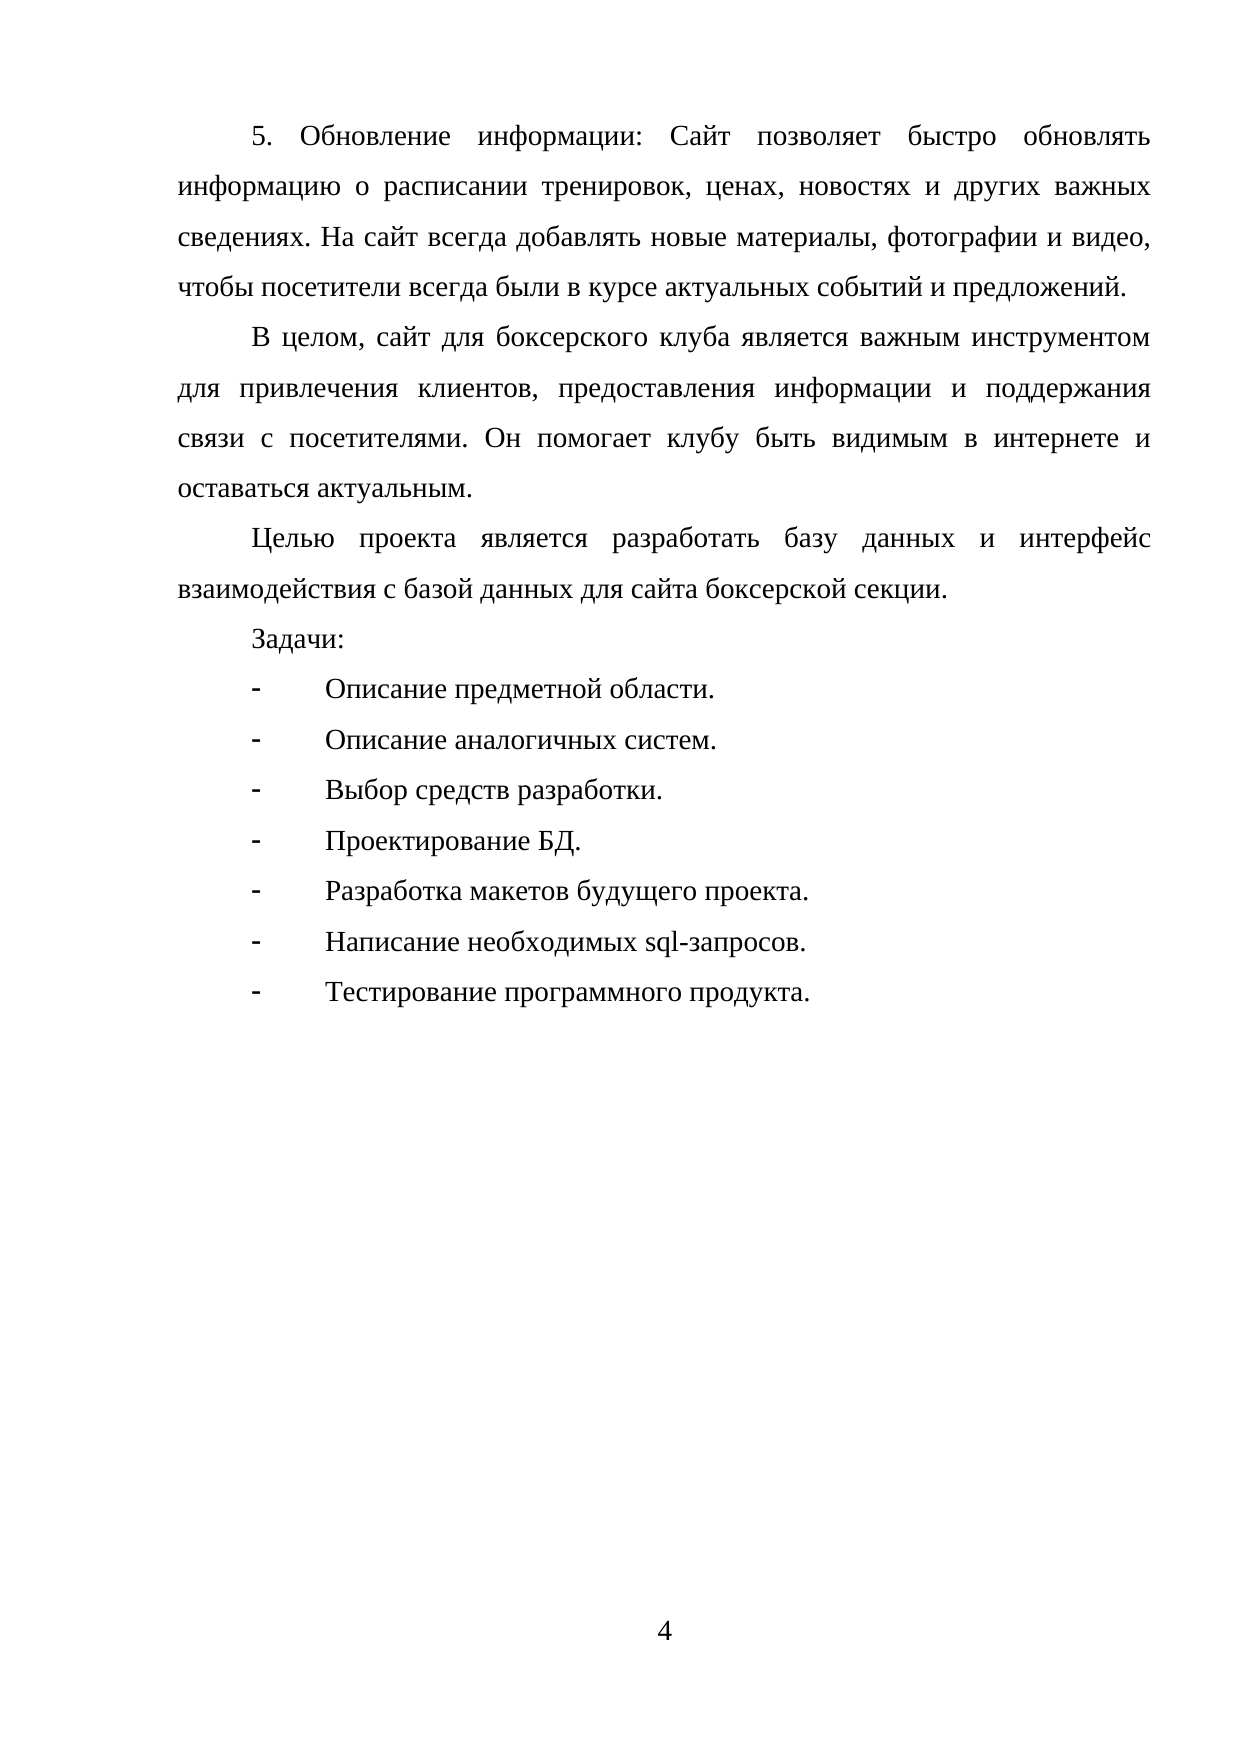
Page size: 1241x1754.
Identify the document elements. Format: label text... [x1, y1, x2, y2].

list Написание необходимых sql-запросов. [177, 924, 1152, 957]
list Проектирование БД. [177, 823, 1152, 856]
text 5. Обновление информации: Сайт позволяет быстро обновлять информацию о расписании тренировок, ценах, новостях и других важных сведениях. На сайт всегда добавлять новые материалы, фотографии и видео, чтобы посетители всегда были в курсе актуальных событий и предложений. [177, 118, 1152, 303]
list Разработка макетов будущего проекта. [177, 873, 1152, 907]
list Описание предметной области. [177, 672, 1152, 705]
text Задачи: [177, 621, 1152, 655]
text Целью проекта является разработать базу данных и интерфейс взаимодействия с базой данных для сайта боксерской секции. [177, 521, 1152, 604]
list Описание аналогичных систем. [177, 722, 1152, 756]
list Тестирование программного продукта. [177, 974, 1152, 1008]
text В целом, сайт для боксерского клуба является важным инструментом для привлечения клиентов, предоставления информации и поддержания связи с посетителями. Он помогает клубу быть видимым в интернете и оставаться актуальным. [177, 319, 1152, 504]
list Выбор средств разработки. [177, 772, 1152, 806]
